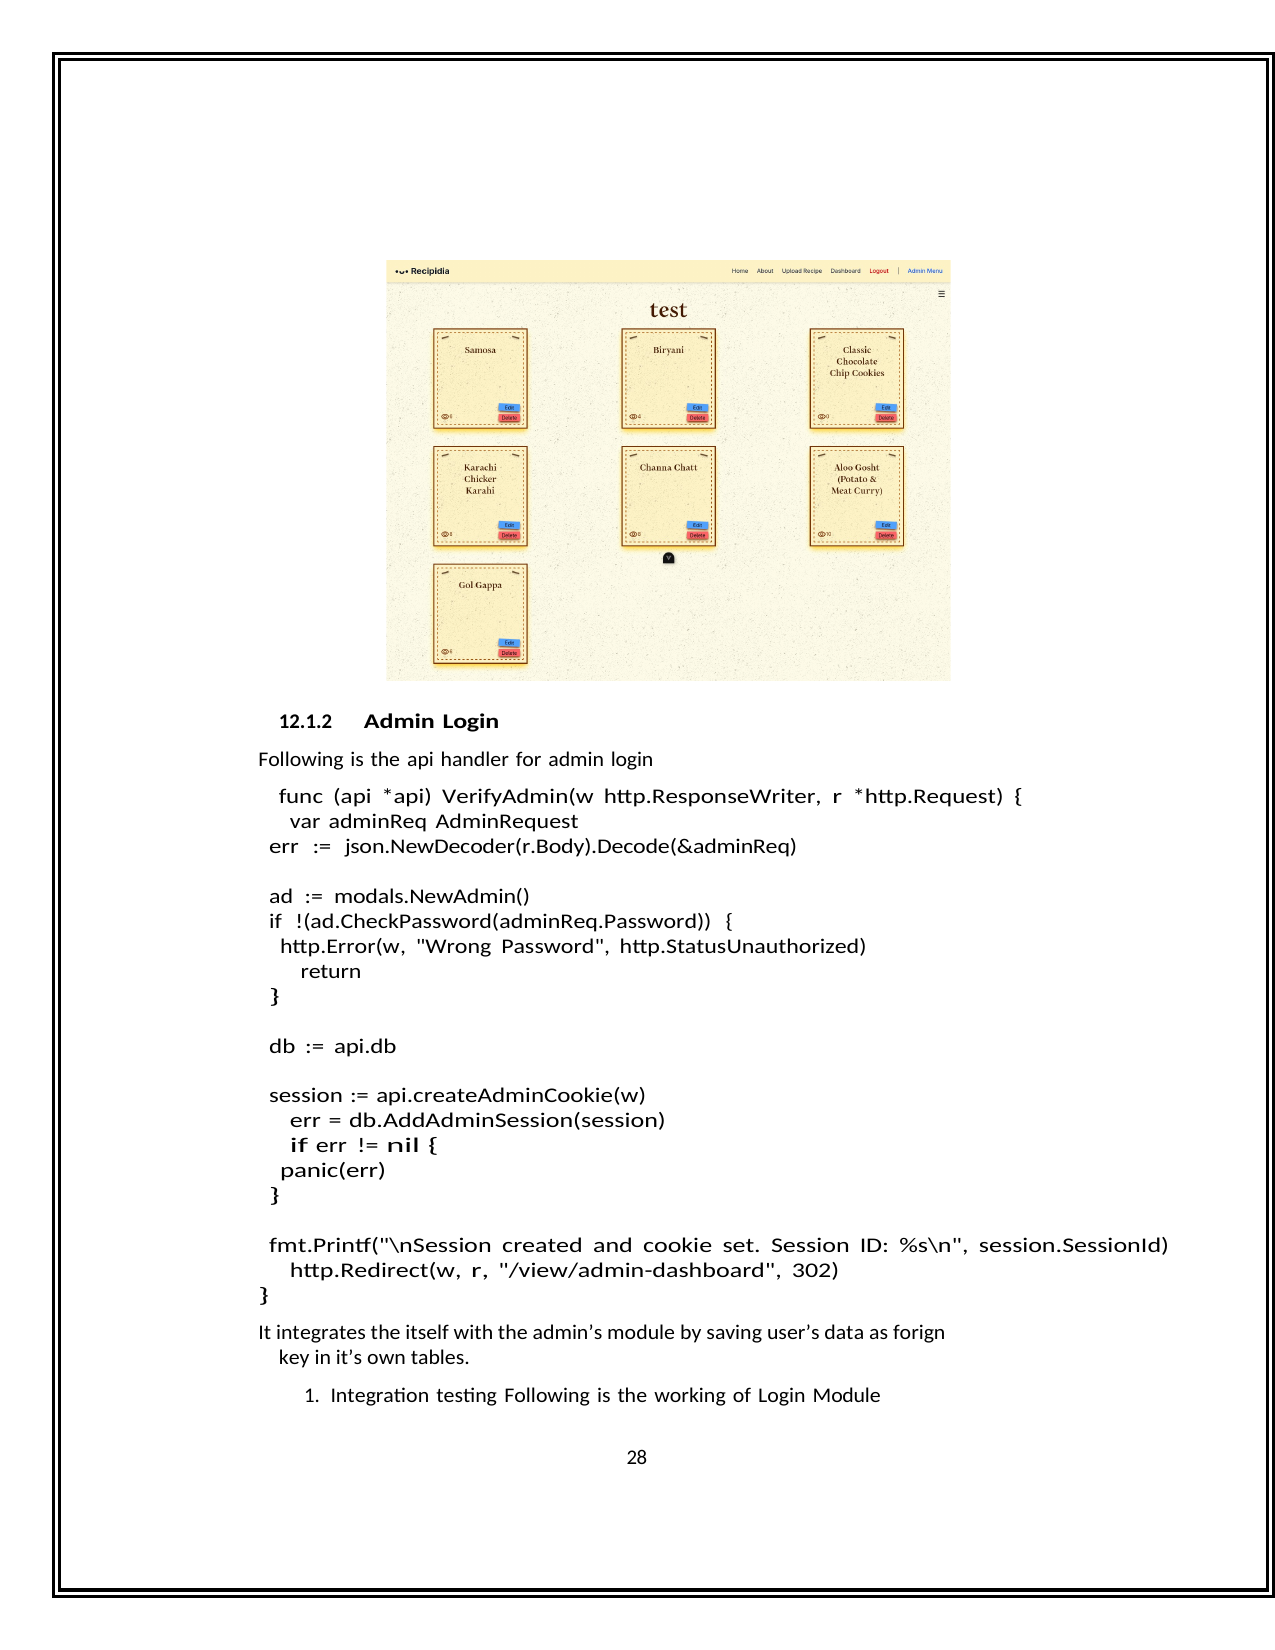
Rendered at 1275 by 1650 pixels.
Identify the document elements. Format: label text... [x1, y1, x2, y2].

text err := json.NewDecoder(r.Body).Decode(&adminReq) [269, 834, 1266, 859]
text Following is the api handler for admin login [258, 746, 1266, 772]
text func (api *api) VerifyAdmin(w http.ResponseWriter, r *http.Request) { var adminReq AdminRequest [278, 784, 1053, 834]
text session := api.createAdminCookie(w) err = db.AddAdminSession(session) if err != nil { [269, 1083, 682, 1158]
text It integrates the itself with the admin’s module by saving user’s data as forign key in it’s own tables. [258, 1320, 988, 1370]
text } [269, 1183, 1266, 1208]
text ad := modals.NewAdmin() [269, 883, 1266, 908]
picture [386, 260, 951, 681]
text fmt.Printf("\nSession created and cookie set. Session ID: %s\n", session.SessionId) http.Redirect(w, r, "/view/admin-dashboard", 302) [269, 1233, 1266, 1282]
text panic(err) [280, 1158, 1266, 1183]
text } [269, 983, 1266, 1008]
subtitle Admin Login [279, 708, 1266, 733]
text if !(ad.CheckPassword(adminReq.Password)) { [269, 908, 1266, 933]
text http.Error(w, "Wrong Password", http.StatusUnauthorized) return [280, 933, 900, 983]
text db := api.db [269, 1033, 1266, 1058]
text } [258, 1282, 1266, 1307]
list Integration testing Following is the working of Login Module [304, 1382, 1266, 1407]
